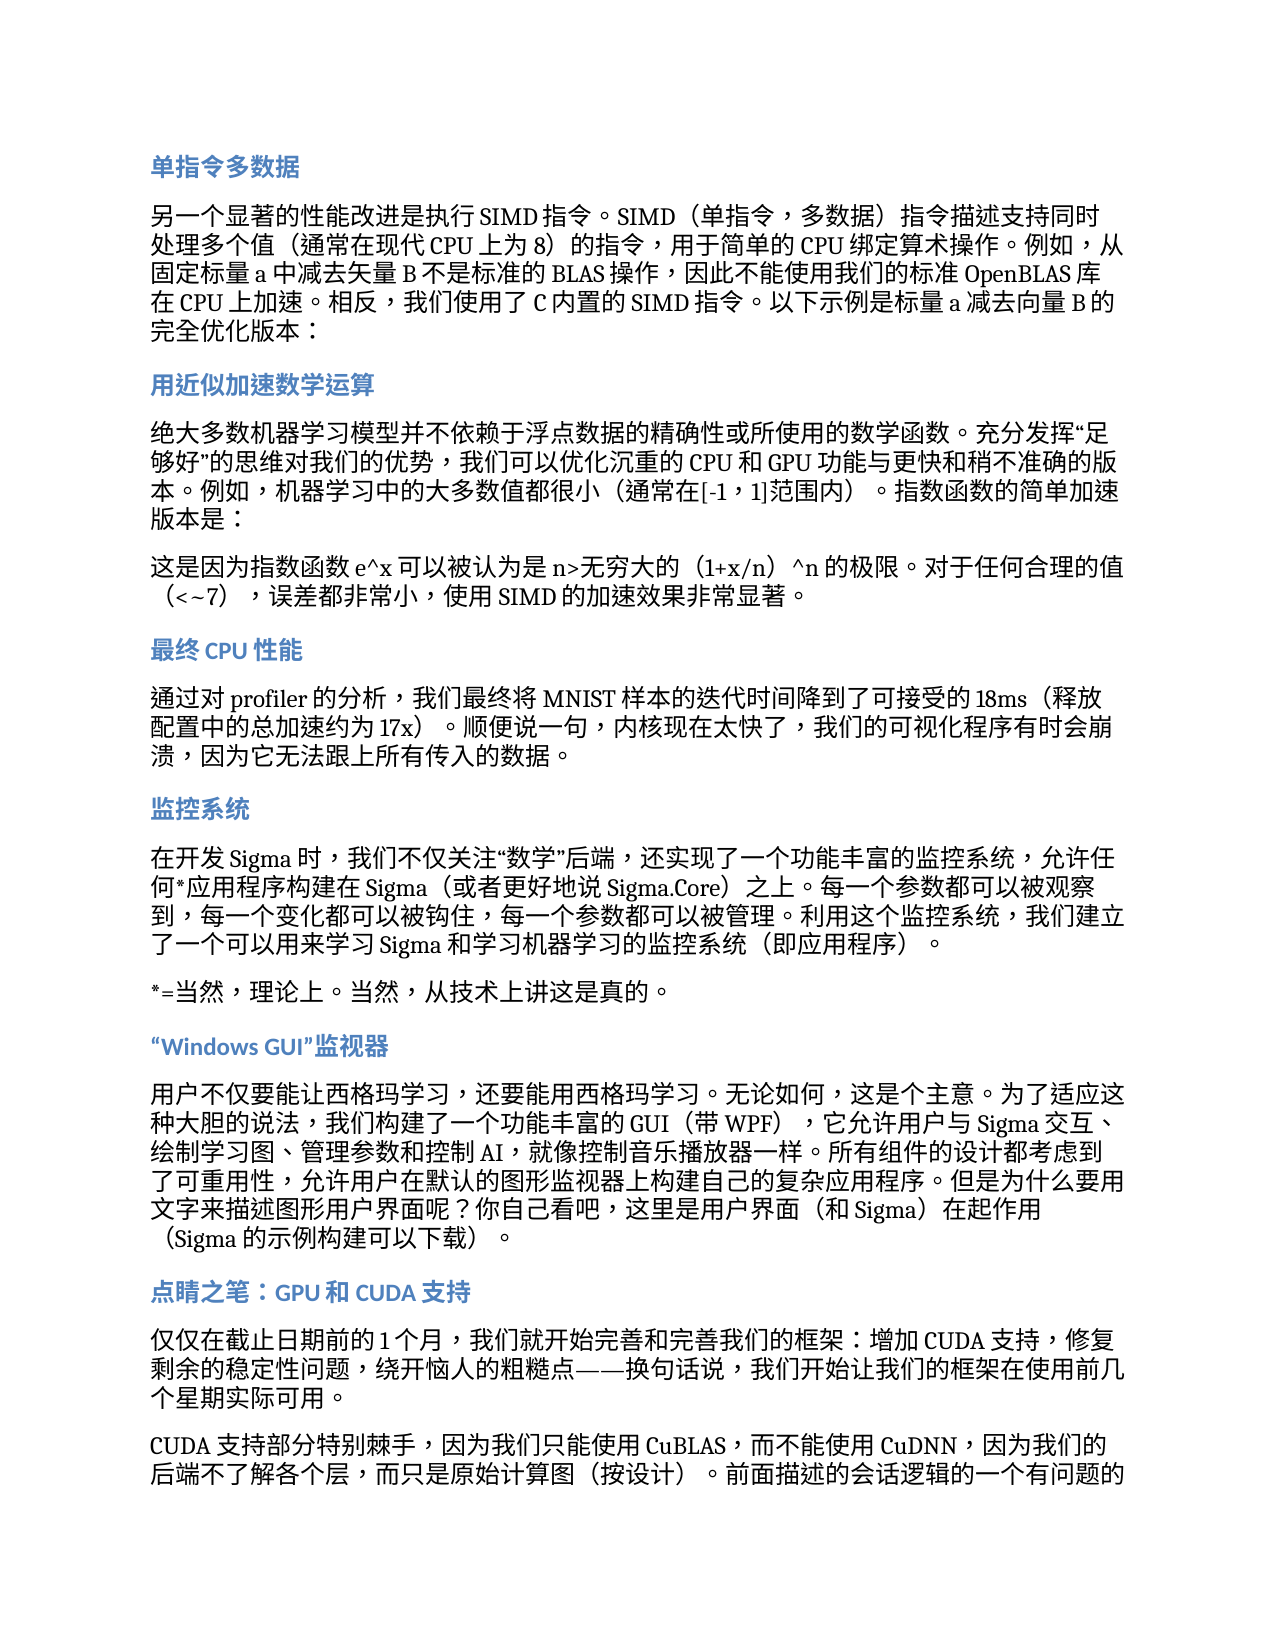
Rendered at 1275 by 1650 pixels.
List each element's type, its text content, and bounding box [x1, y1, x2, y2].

text 仅仅在截止日期前的1个月，我们就开始完善和完善我们的框架：增加CUDA支持，修复剩余的稳定性问题，绕开恼人的粗糙点——换句话说，我们开始让我们的框架在使用前几个星期实际可用。 [150, 1327, 1125, 1413]
subtitle 最终CPU性能 [150, 632, 1125, 666]
text 绝大多数机器学习模型并不依赖于浮点数据的精确性或所使用的数学函数。充分发挥“足够好”的思维对我们的优势，我们可以优化沉重的CPU和GPU功能与更快和稍不准确的版本。例如，机器学习中的大多数值都很小（通常在[-1，1]范围内）。指数函数的简单加速版本是： [150, 420, 1125, 535]
subtitle “Windows GUI”监视器 [150, 1028, 1125, 1062]
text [150, 1432, 1125, 1490]
text 这是因为指数函数e^x可以被认为是n>无穷大的（1+x/n）^n的极限。对于任何合理的值（<~7），误差都非常小，使用SIMD的加速效果非常显著。 [150, 554, 1125, 611]
text 通过对profiler的分析，我们最终将MNIST样本的迭代时间降到了可接受的18ms（释放配置中的总加速约为17x）。顺便说一句，内核现在太快了，我们的可视化程序有时会崩溃，因为它无法跟上所有传入的数据。 [150, 685, 1125, 771]
text 用户不仅要能让西格玛学习，还要能用西格玛学习。无论如何，这是个主意。为了适应这种大胆的说法，我们构建了一个功能丰富的GUI（带WPF），它允许用户与Sigma交互、绘制学习图、管理参数和控制AI，就像控制音乐播放器一样。所有组件的设计都考虑到了可重用性，允许用户在默认的图形监视器上构建自己的复杂应用程序。但是为什么要用文字来描述图形用户界面呢？你自己看吧，这里是用户界面（和Sigma）在起作用（Sigma的示例构建可以下载）。 [150, 1081, 1125, 1254]
subtitle 单指令多数据 [150, 150, 1125, 184]
subtitle 点睛之笔：GPU和CUDA支持 [150, 1274, 1125, 1308]
subtitle 用近似加速数学运算 [150, 367, 1125, 401]
text 另一个显著的性能改进是执行SIMD指令。SIMD（单指令，多数据）指令描述支持同时处理多个值（通常在现代CPU上为8）的指令，用于简单的CPU绑定算术操作。例如，从固定标量a中减去矢量B不是标准的BLAS操作，因此不能使用我们的标准OpenBLAS库在CPU上加速。相反，我们使用了C内置的SIMD指令。以下示例是标量a减去向量B的完全优化版本： [150, 203, 1125, 347]
text 在开发Sigma时，我们不仅关注“数学”后端，还实现了一个功能丰富的监控系统，允许任何*应用程序构建在Sigma（或者更好地说Sigma.Core）之上。每一个参数都可以被观察到，每一个变化都可以被钩住，每一个参数都可以被管理。利用这个监控系统，我们建立了一个可以用来学习Sigma和学习机器学习的监控系统（即应用程序）。 [150, 845, 1125, 960]
subtitle 监控系统 [150, 792, 1125, 826]
text *=当然，理论上。当然，从技术上讲这是真的。 [150, 979, 1125, 1007]
